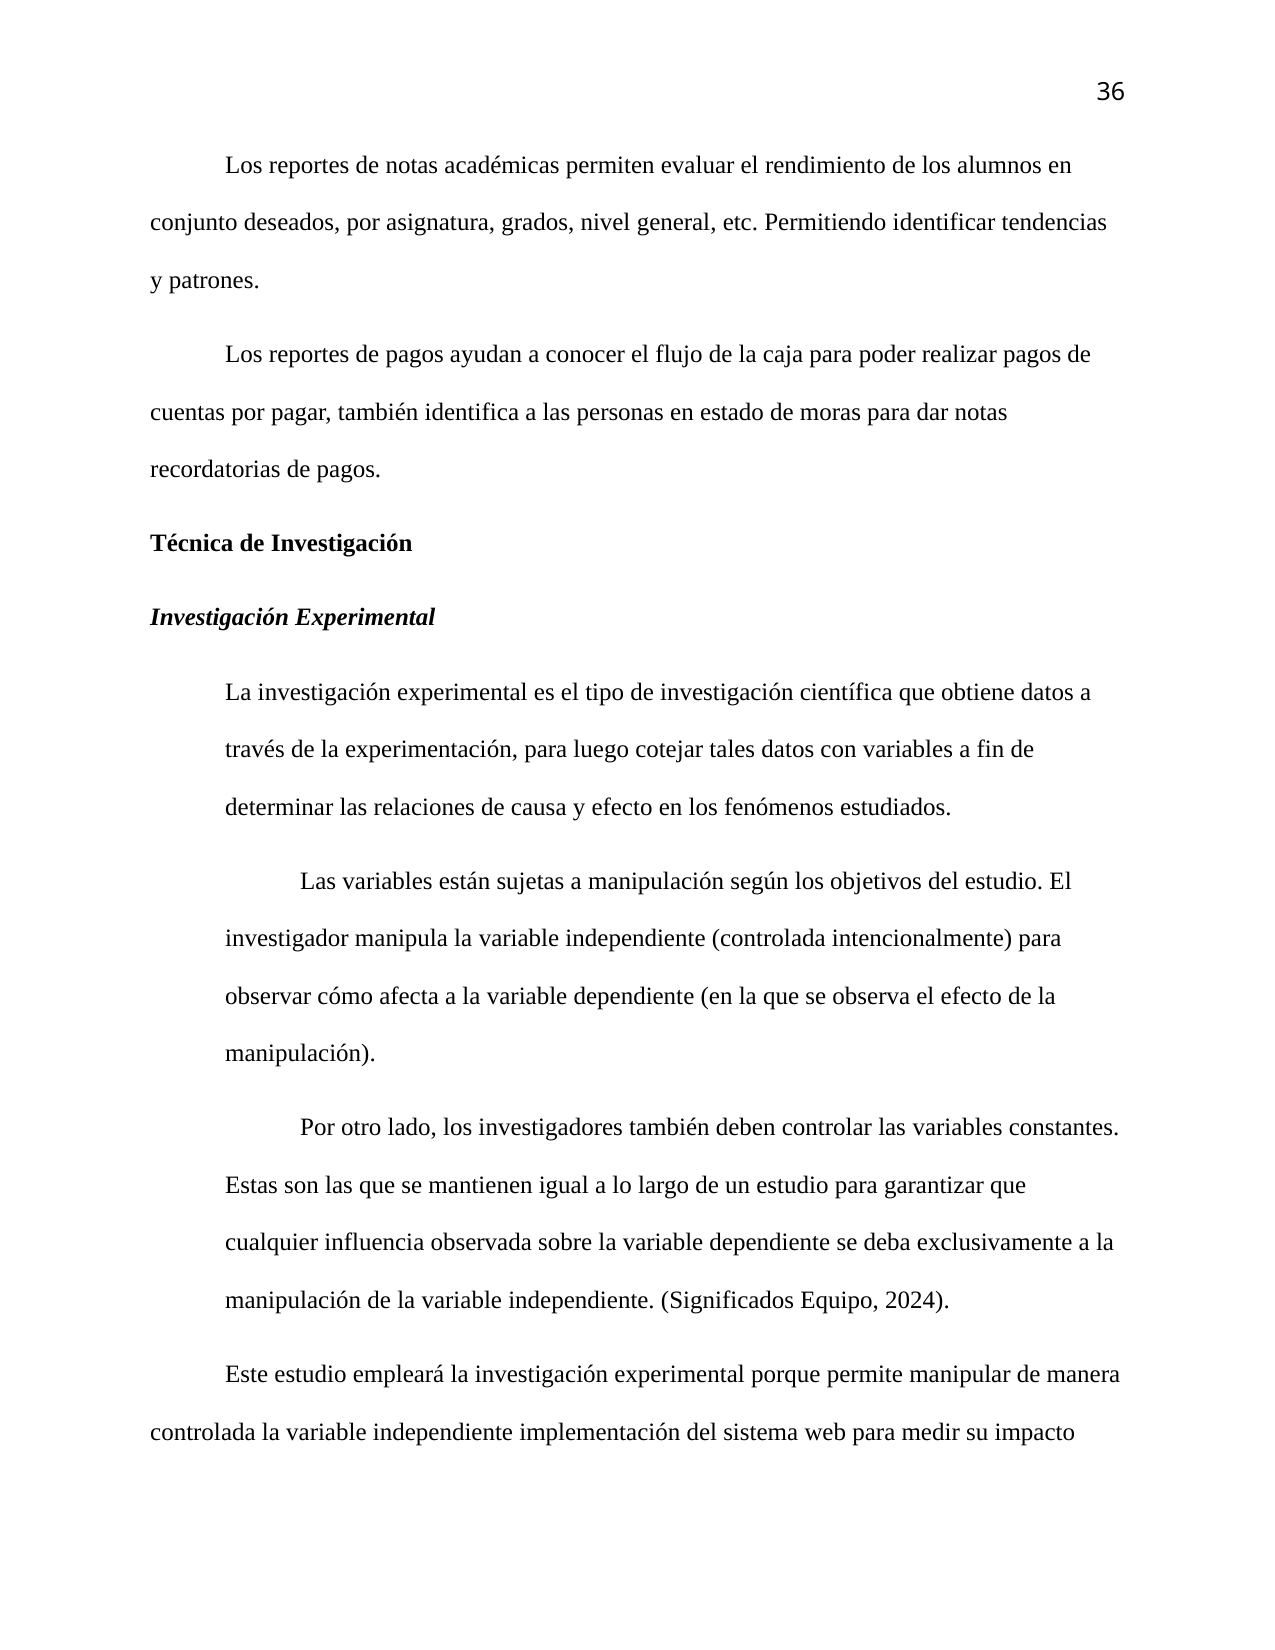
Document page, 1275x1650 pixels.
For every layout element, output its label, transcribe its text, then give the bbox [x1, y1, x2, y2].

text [150, 1359, 1125, 1445]
subtitle Investigación Experimental [150, 602, 1125, 631]
text Los reportes de pagos ayudan a conocer el flujo de la caja para poder realizar pagos de cuentas por pagar, también identifica a las personas en estado de moras para dar notas recordatorias de pagos. [150, 339, 1125, 483]
text Las variables están sujetas a manipulación según los objetivos del estudio. El investigador manipula la variable independiente (controlada intencionalmente) para observar cómo afecta a la variable dependiente (en la que se observa el efecto de la manipulación). [225, 866, 1125, 1067]
text Por otro lado, los investigadores también deben controlar las variables constantes. Estas son las que se mantienen igual a lo largo de un estudio para garantizar que cualquier influencia observada sobre la variable dependiente se deba exclusivamente a la manipulación de la variable independiente. (Significados Equipo, 2024). [225, 1112, 1125, 1314]
subtitle Técnica de Investigación [150, 528, 1125, 557]
text Los reportes de notas académicas permiten evaluar el rendimiento de los alumnos en conjunto deseados, por asignatura, grados, nivel general, etc. Permitiendo identificar tendencias y patrones. [150, 150, 1125, 294]
text La investigación experimental es el tipo de investigación científica que obtiene datos a través de la experimentación, para luego cotejar tales datos con variables a fin de determinar las relaciones de causa y efecto en los fenómenos estudiados. [225, 677, 1125, 820]
